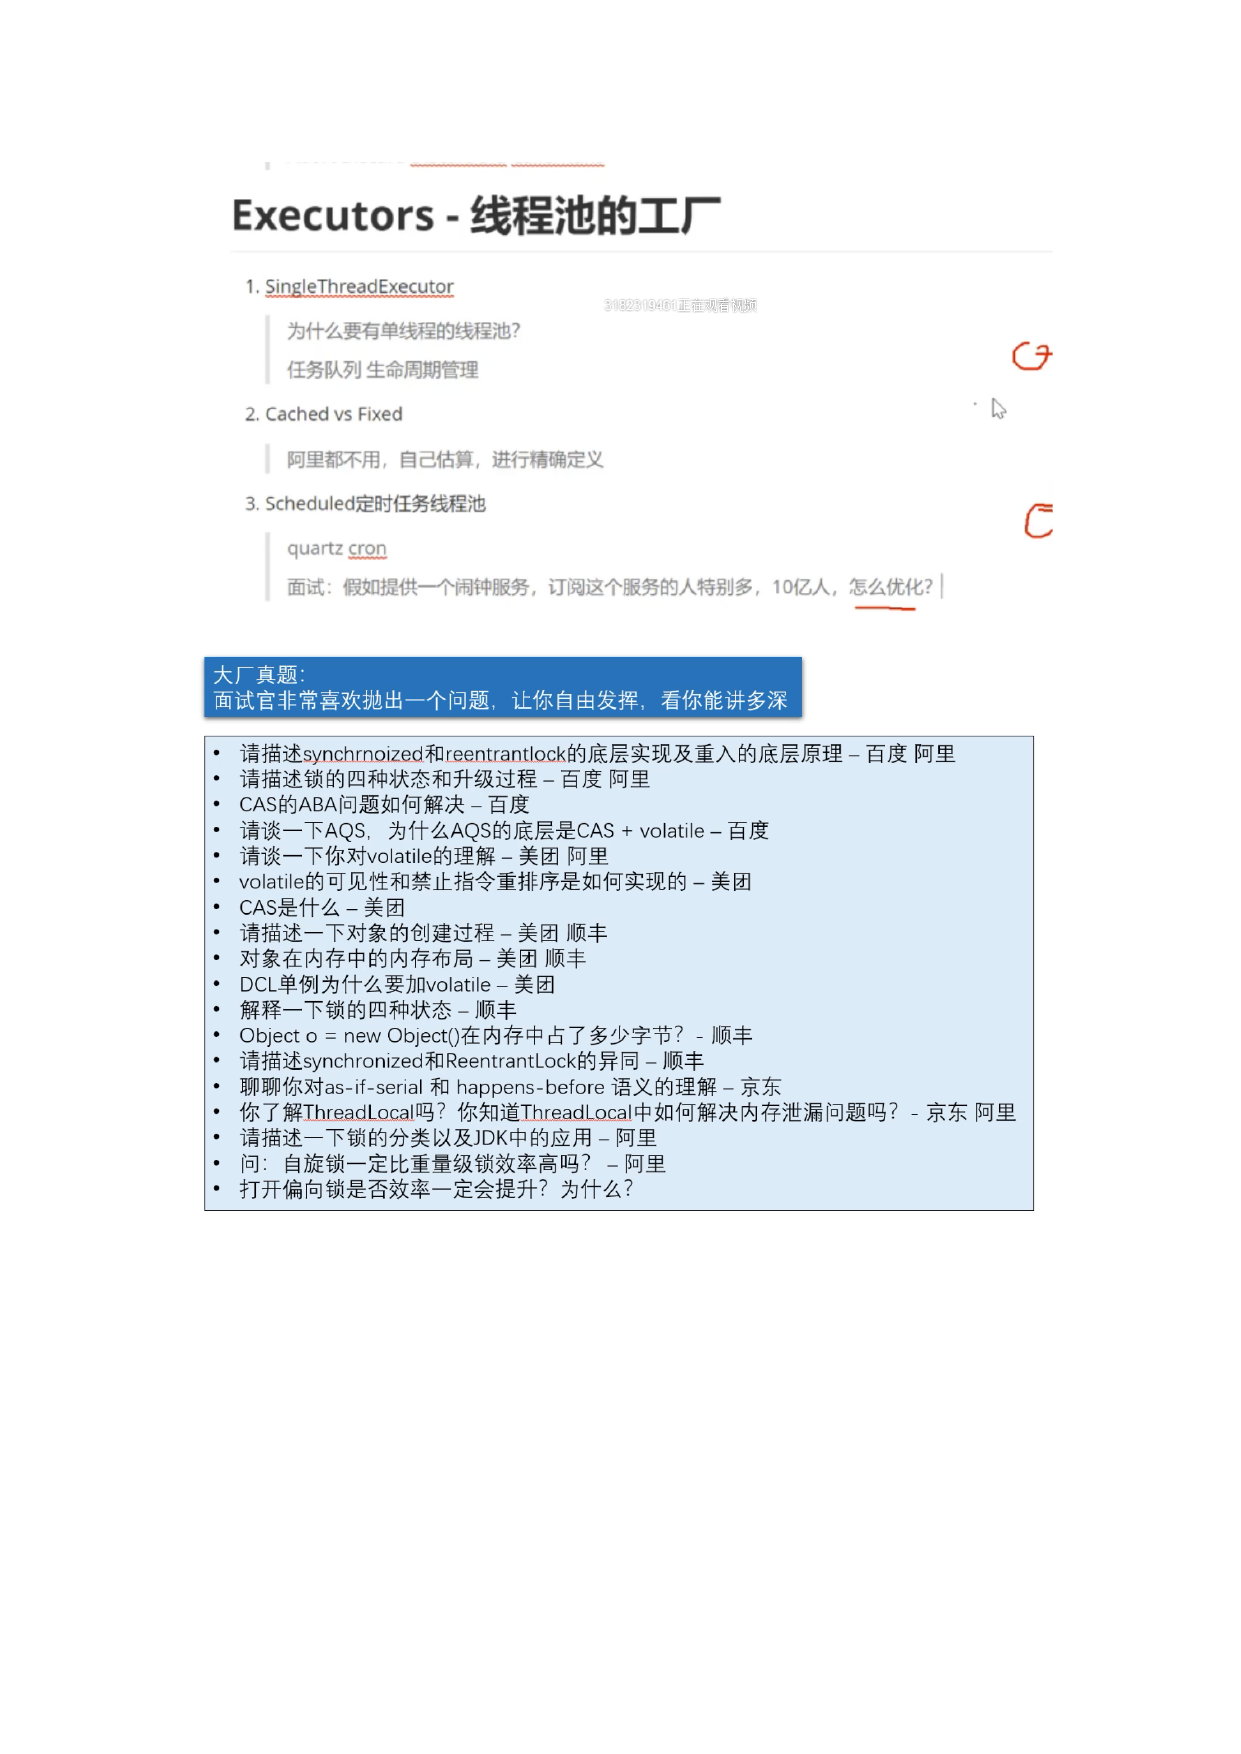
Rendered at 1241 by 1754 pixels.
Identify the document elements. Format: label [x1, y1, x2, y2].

picture [187, 649, 1053, 1216]
picture [187, 162, 1053, 646]
